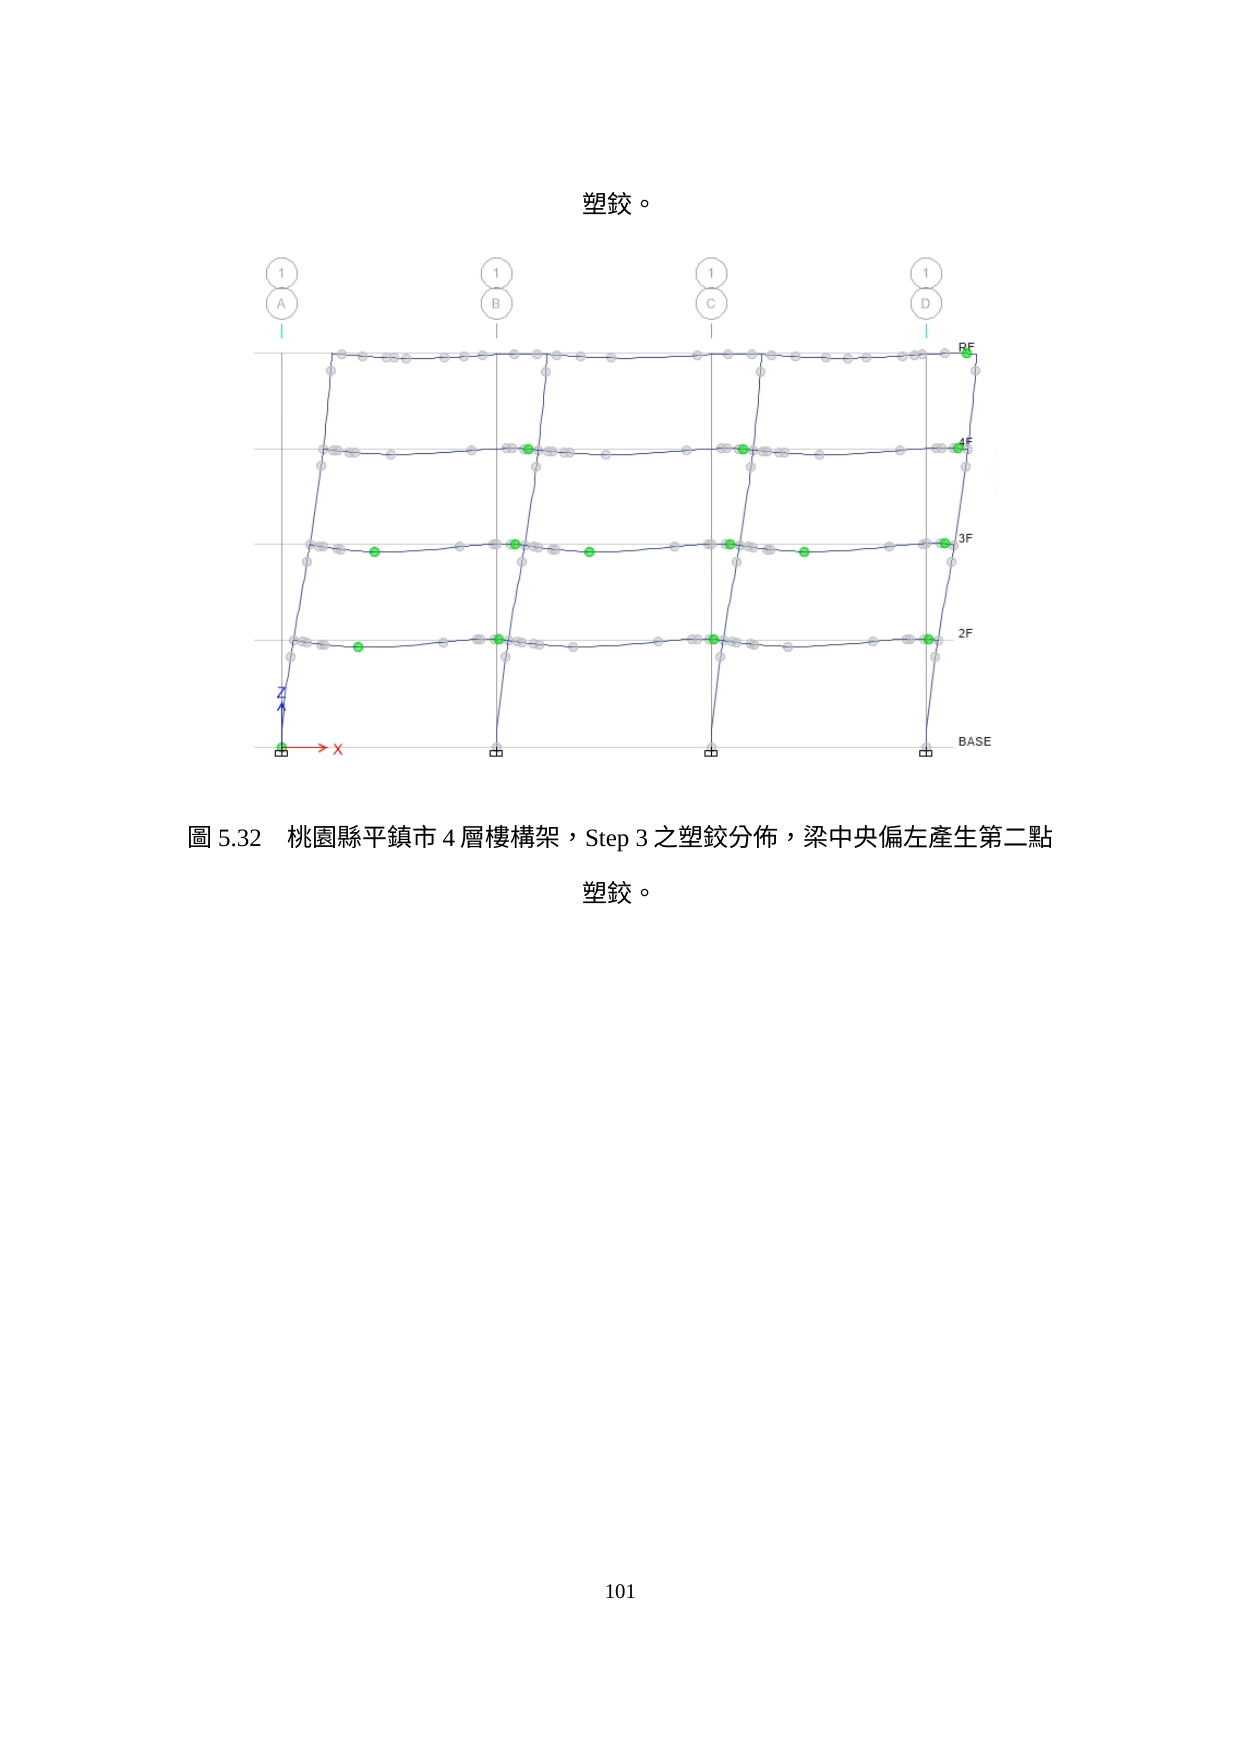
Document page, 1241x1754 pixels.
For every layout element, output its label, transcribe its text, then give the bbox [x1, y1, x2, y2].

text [177, 184, 1063, 222]
picture [241, 239, 1000, 772]
